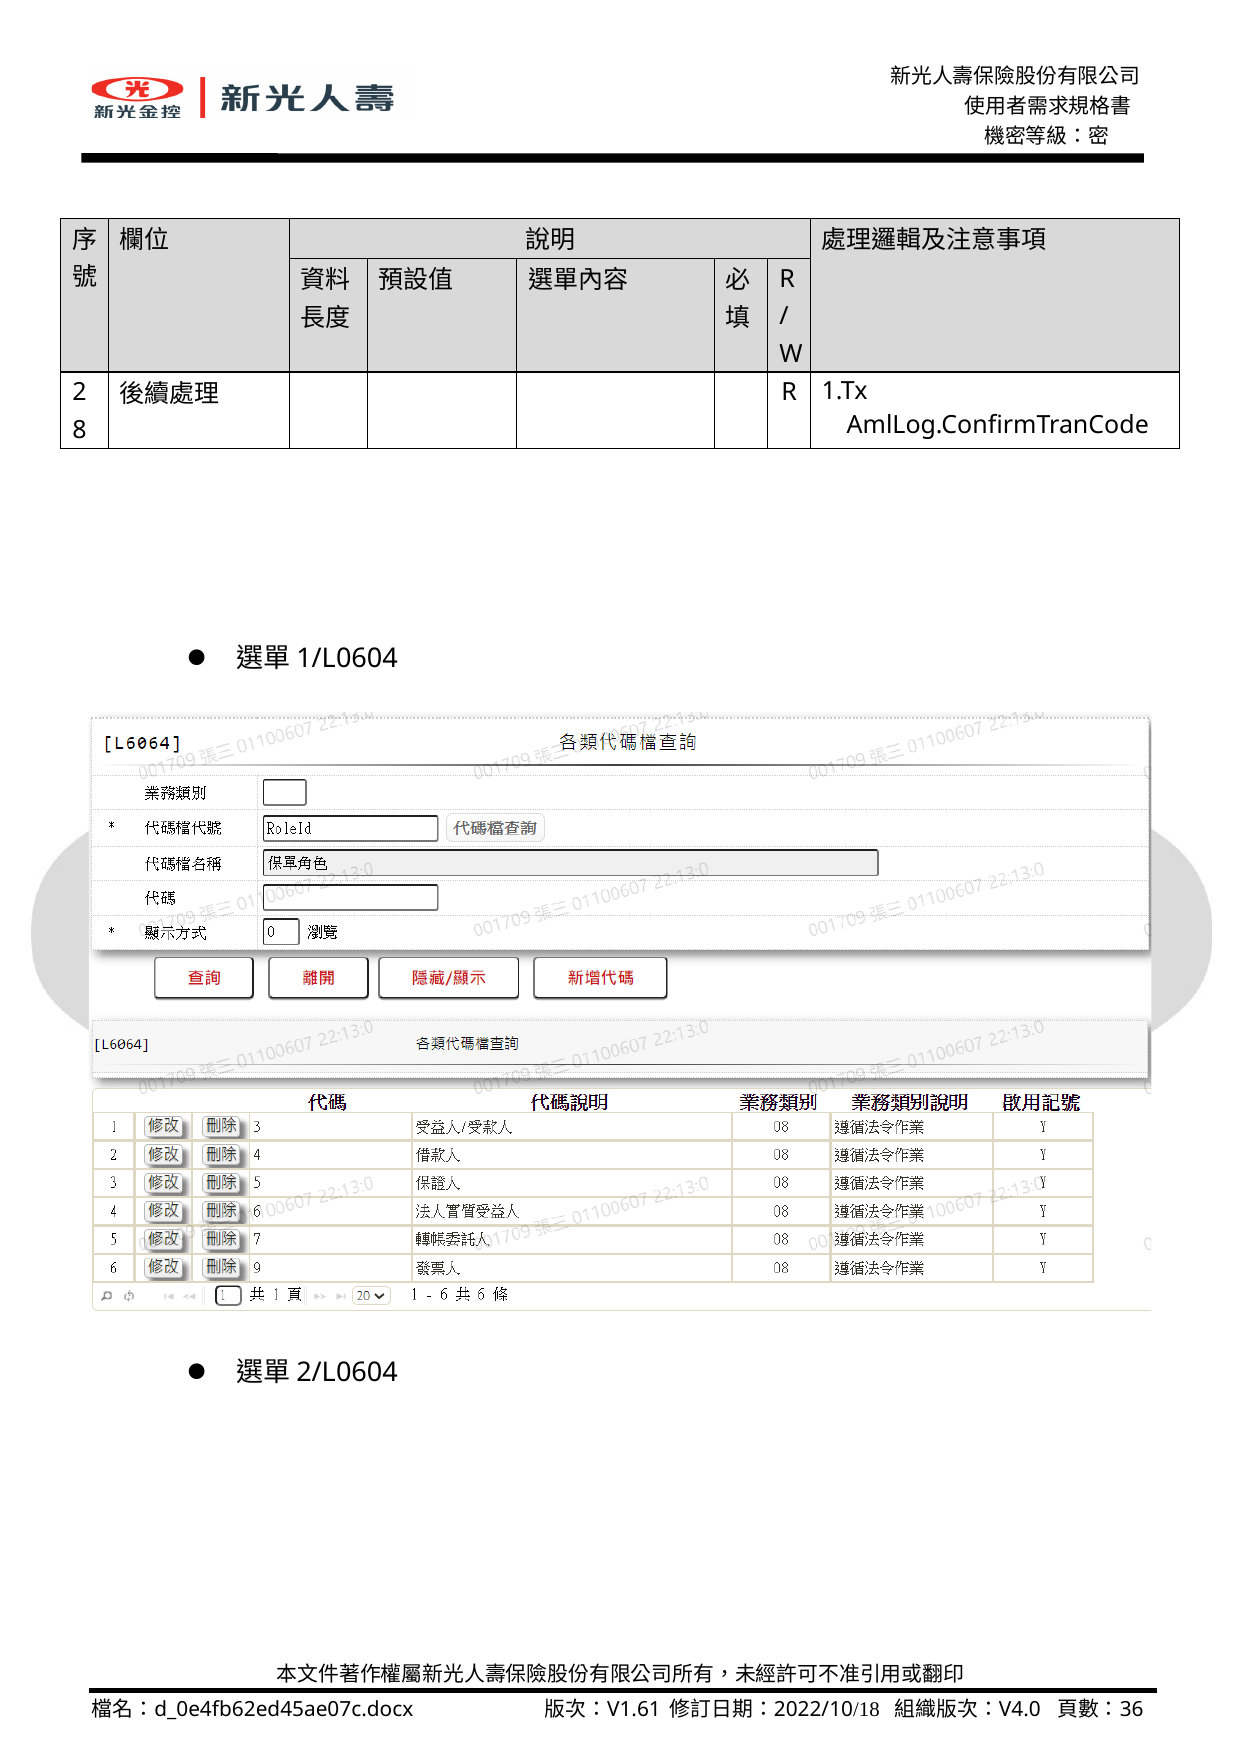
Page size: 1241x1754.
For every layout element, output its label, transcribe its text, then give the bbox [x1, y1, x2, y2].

picture [91, 61, 417, 118]
table_cell 必填 [715, 259, 767, 371]
table_cell [290, 373, 367, 447]
list 選單2/L0604 [186, 1350, 1152, 1390]
table_header 說明 [290, 219, 810, 258]
table_cell 預設值 [368, 259, 516, 371]
table_header 欄位 [109, 219, 289, 371]
table_cell R/W [768, 259, 810, 371]
table_cell [517, 373, 714, 447]
table_cell 選單內容 [517, 259, 714, 371]
table_cell 1.TxAmlLog.ConfirmTranCode [811, 373, 1179, 447]
table_header 序號 [61, 219, 108, 371]
list 選單1/L0604 [186, 636, 1152, 675]
table_cell 28 [61, 373, 108, 447]
table_cell [368, 373, 516, 447]
table_header 處理邏輯及注意事項 [811, 219, 1179, 371]
table_cell [715, 373, 767, 447]
table_cell 資料長度 [290, 259, 367, 371]
table_cell 後續處理 [109, 373, 289, 447]
picture [25, 712, 1215, 1313]
table_cell R [768, 373, 810, 447]
